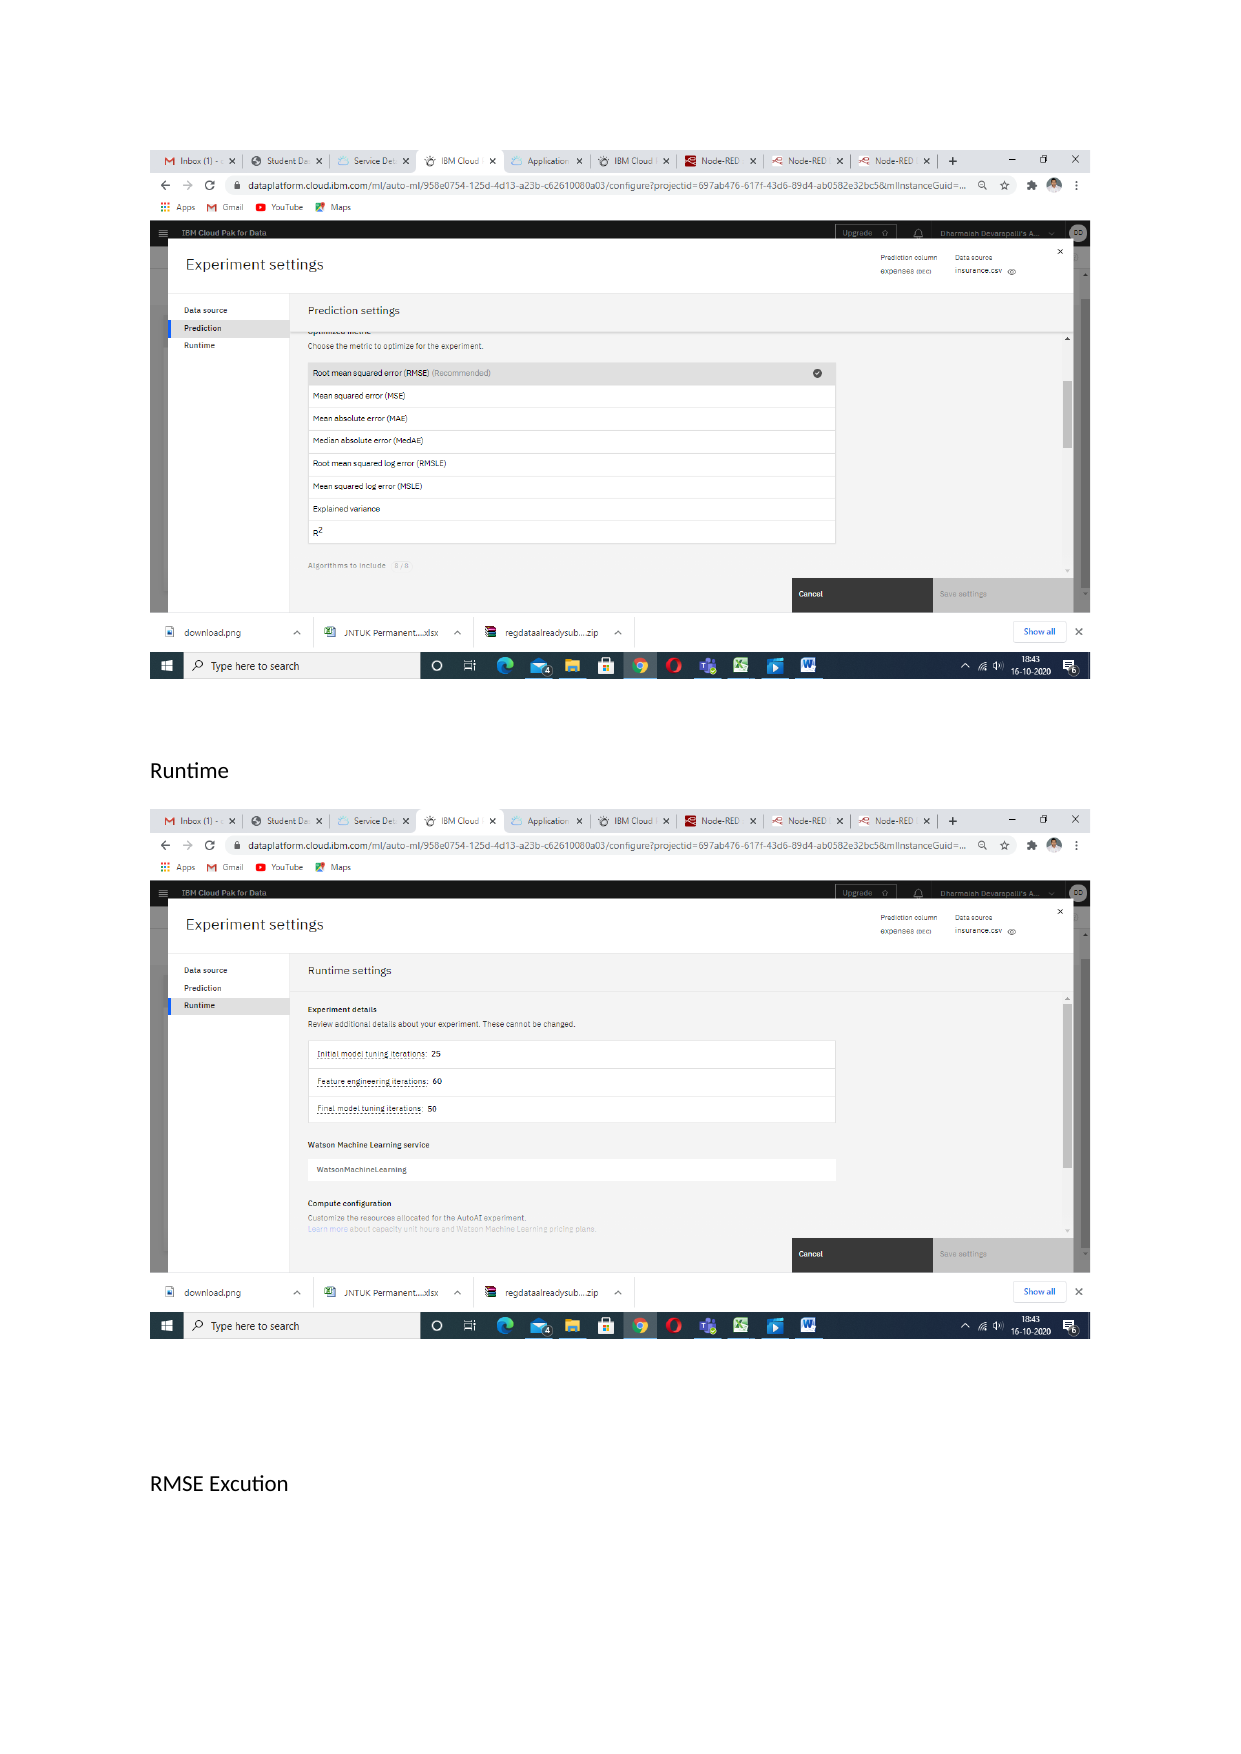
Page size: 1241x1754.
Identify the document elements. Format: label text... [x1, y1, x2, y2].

text Runtime [150, 757, 1090, 784]
picture [150, 809, 1091, 1339]
text RMSE Excution [150, 1469, 1090, 1497]
picture [150, 150, 1091, 679]
